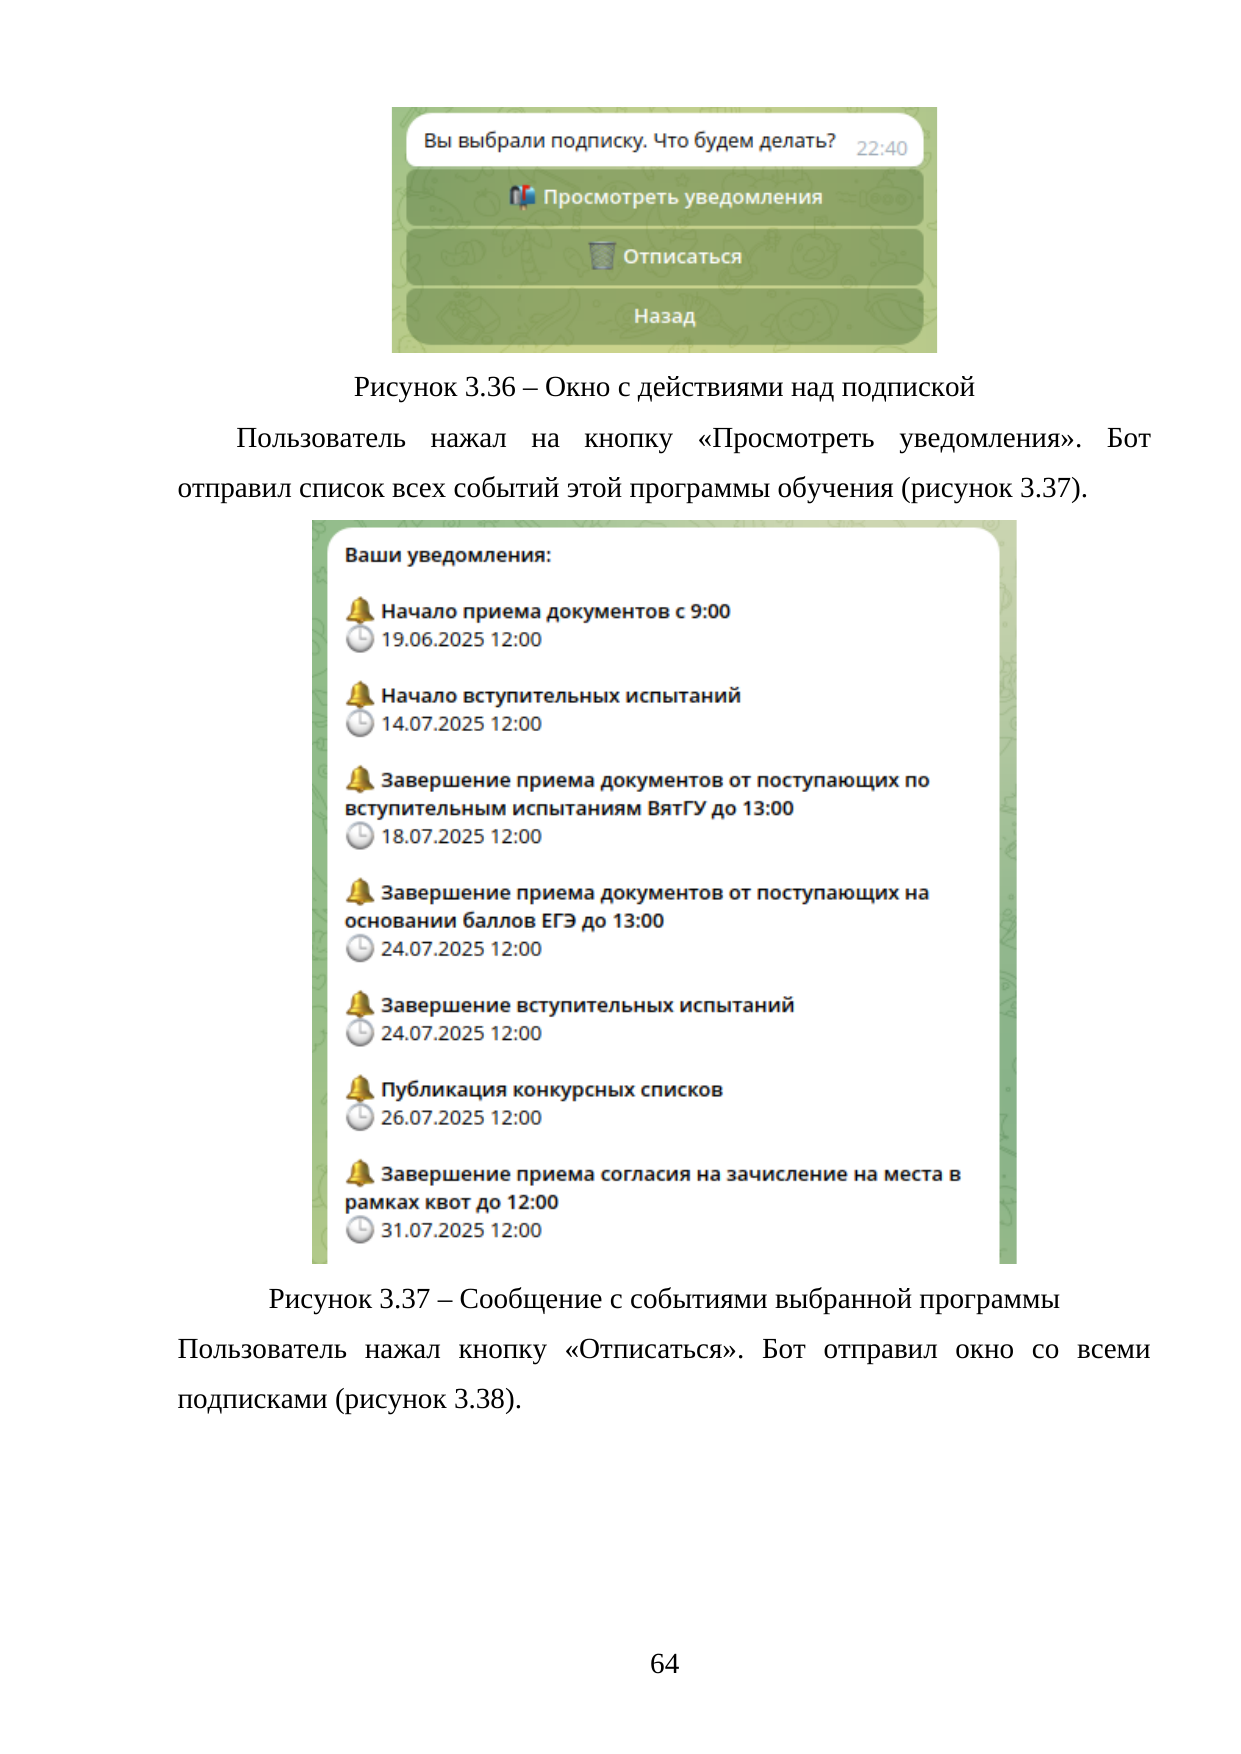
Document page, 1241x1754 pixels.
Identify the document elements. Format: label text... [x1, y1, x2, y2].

text Рисунок 3.37 – Сообщение с событиями выбранной программы [177, 1281, 1152, 1314]
text Рисунок 3.36 – Окно с действиями над подпиской [177, 369, 1152, 403]
text Пользователь нажал на кнопку «Просмотреть уведомления». Бот отправил список всех событий этой программы обучения (рисунок 3.37). [177, 420, 1152, 503]
text Пользователь нажал кнопку «Отписаться». Бот отправил окно со всеми подписками (рисунок 3.38). [177, 1331, 1152, 1415]
picture [391, 107, 938, 353]
picture [312, 520, 1017, 1264]
